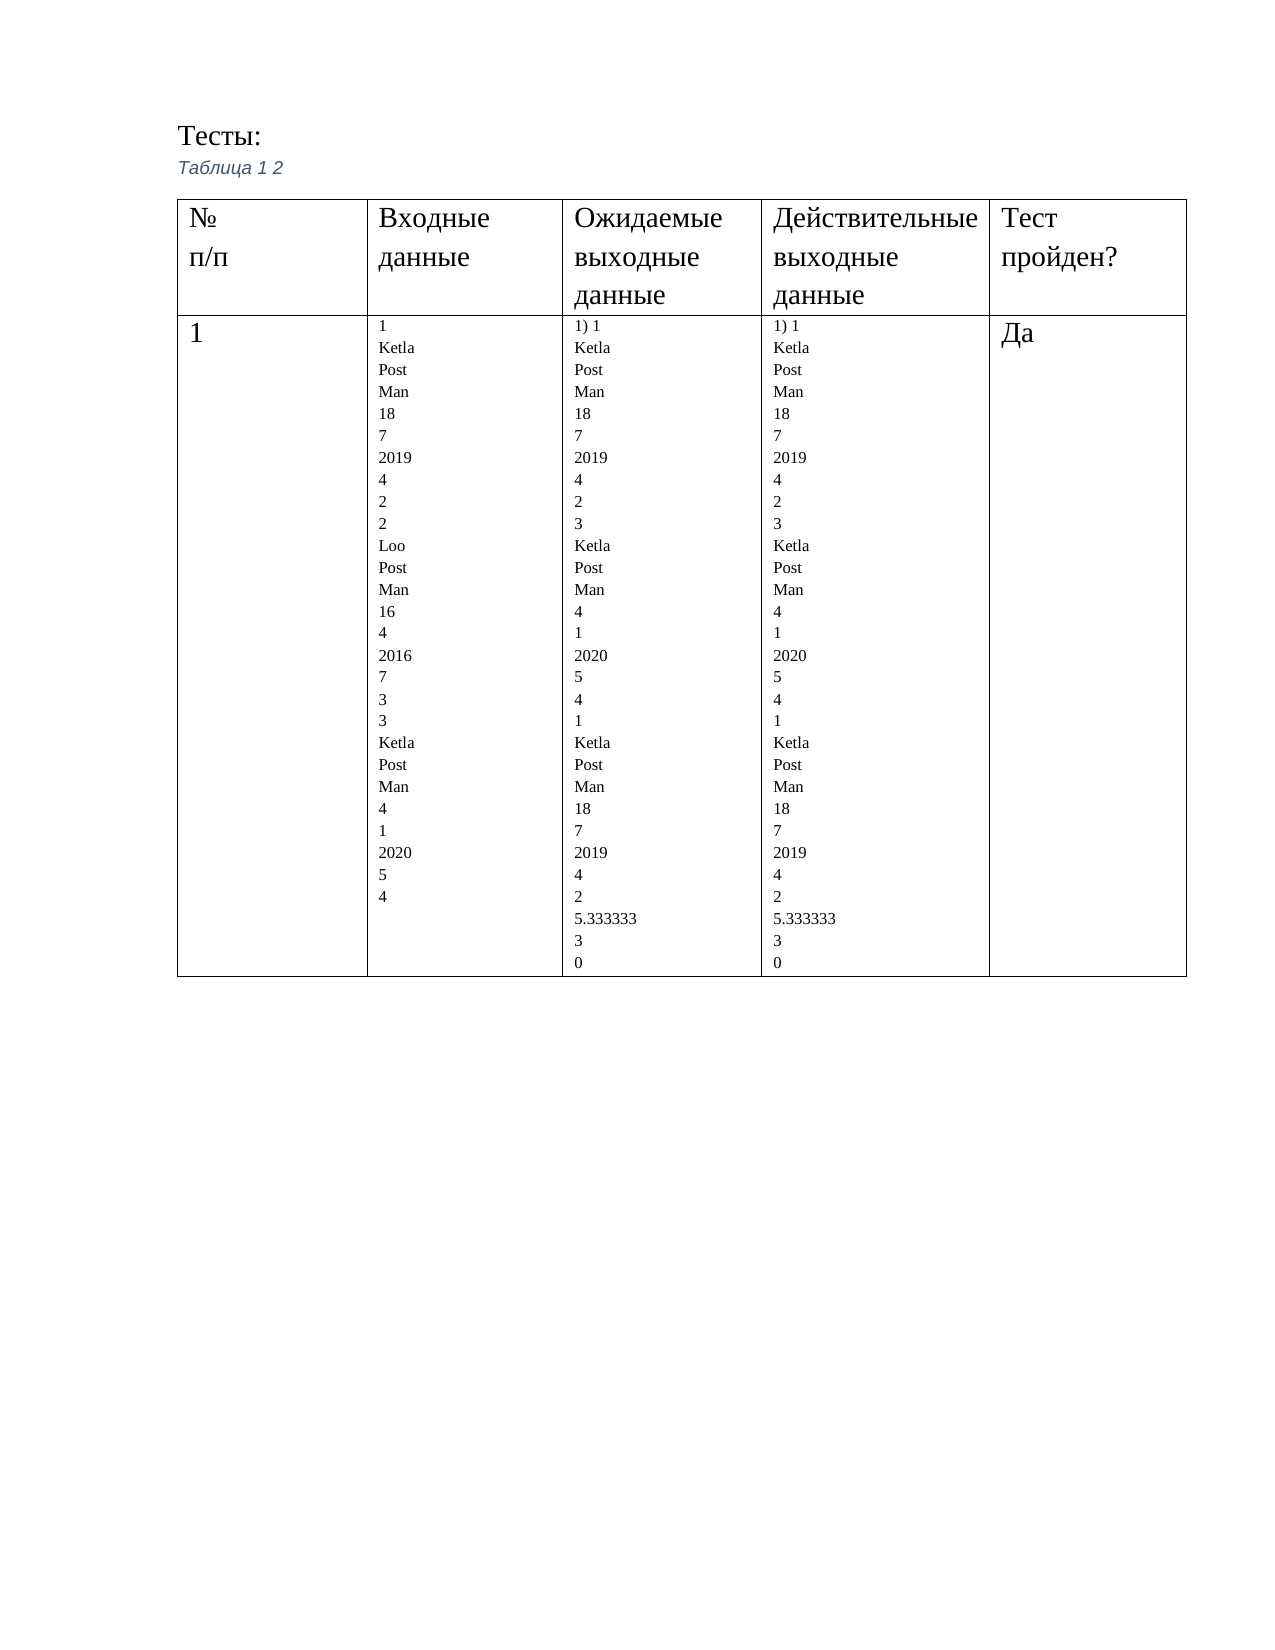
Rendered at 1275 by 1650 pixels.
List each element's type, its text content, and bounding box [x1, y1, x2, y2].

table_cell 1) 1 Ketla Post Man 18 7 2019 4 2 3 Ketla Post Man 4 1 2020 5 4 1 Ketla Post Man 18 7 2019 4 2 5.333333 3 0 [762, 316, 989, 976]
table_cell 1) 1 Ketla Post Man 18 7 2019 4 2 3 Ketla Post Man 4 1 2020 5 4 1 Ketla Post Man 18 7 2019 4 2 5.333333 3 0 [563, 316, 761, 976]
table_header Тест пройден? [990, 200, 1186, 314]
table_cell Да [990, 316, 1186, 976]
table_header Ожидаемые выходные данные [563, 200, 761, 314]
table_header Входные данные [368, 200, 562, 314]
text Тесты: [177, 118, 1186, 152]
table_cell 1 Ketla Post Man 18 7 2019 4 2 2 Loo Post Man 16 4 2016 7 3 3 Ketla Post Man 4 1 2020 5 4 [368, 316, 562, 976]
text Таблица 1 2 [177, 157, 1186, 178]
table_cell 1 [178, 316, 367, 976]
table_header № п/п [178, 200, 367, 314]
table_header Действительные выходные данные [762, 200, 989, 314]
